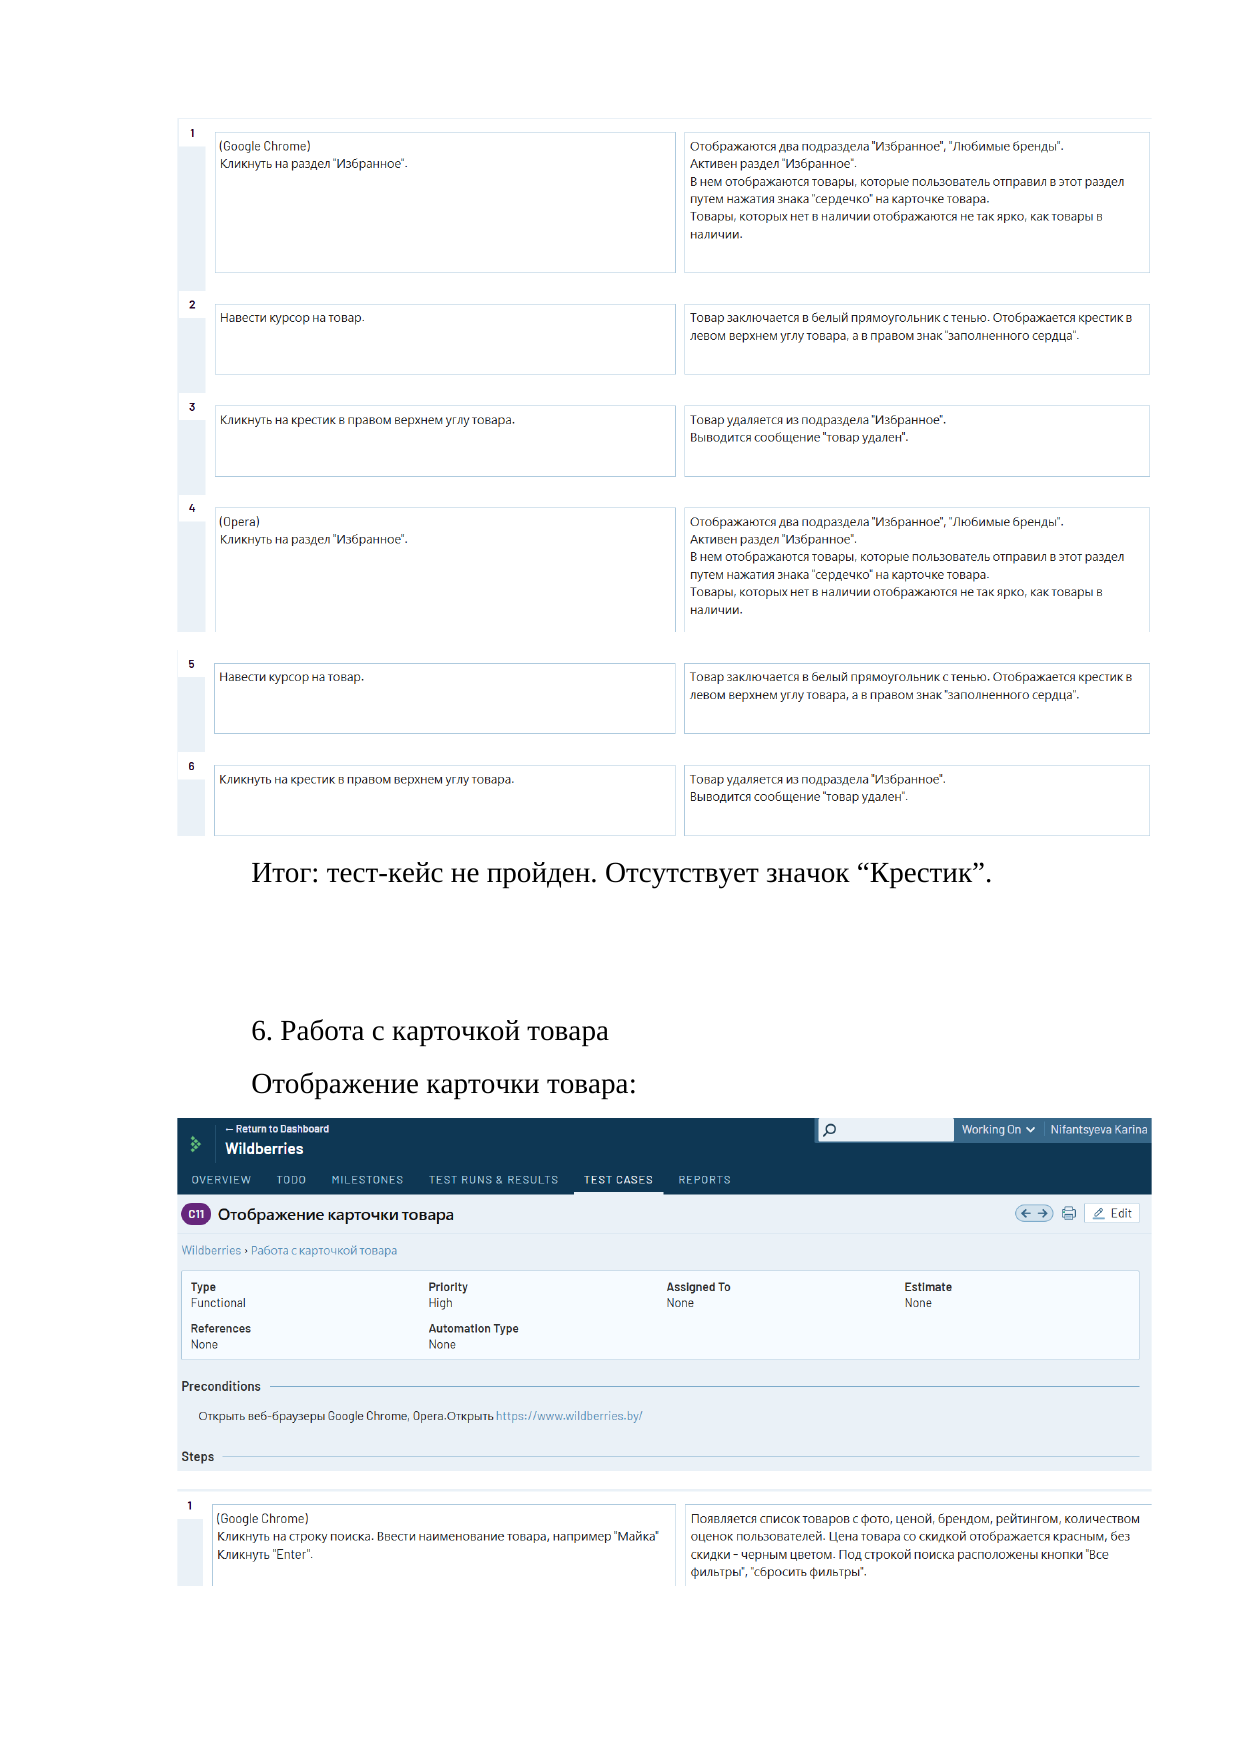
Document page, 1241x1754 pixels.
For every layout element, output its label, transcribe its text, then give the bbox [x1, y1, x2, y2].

text Отображение карточки товара: [177, 1066, 1152, 1100]
picture [177, 1489, 1152, 1586]
text 6. Работа с карточкой товара [177, 1013, 1152, 1047]
picture [177, 118, 1152, 632]
text Итог: тест-кейс не пройден. Отсутствует значок “Крестик”. [177, 855, 1152, 888]
picture [177, 650, 1152, 836]
picture [177, 1118, 1152, 1471]
